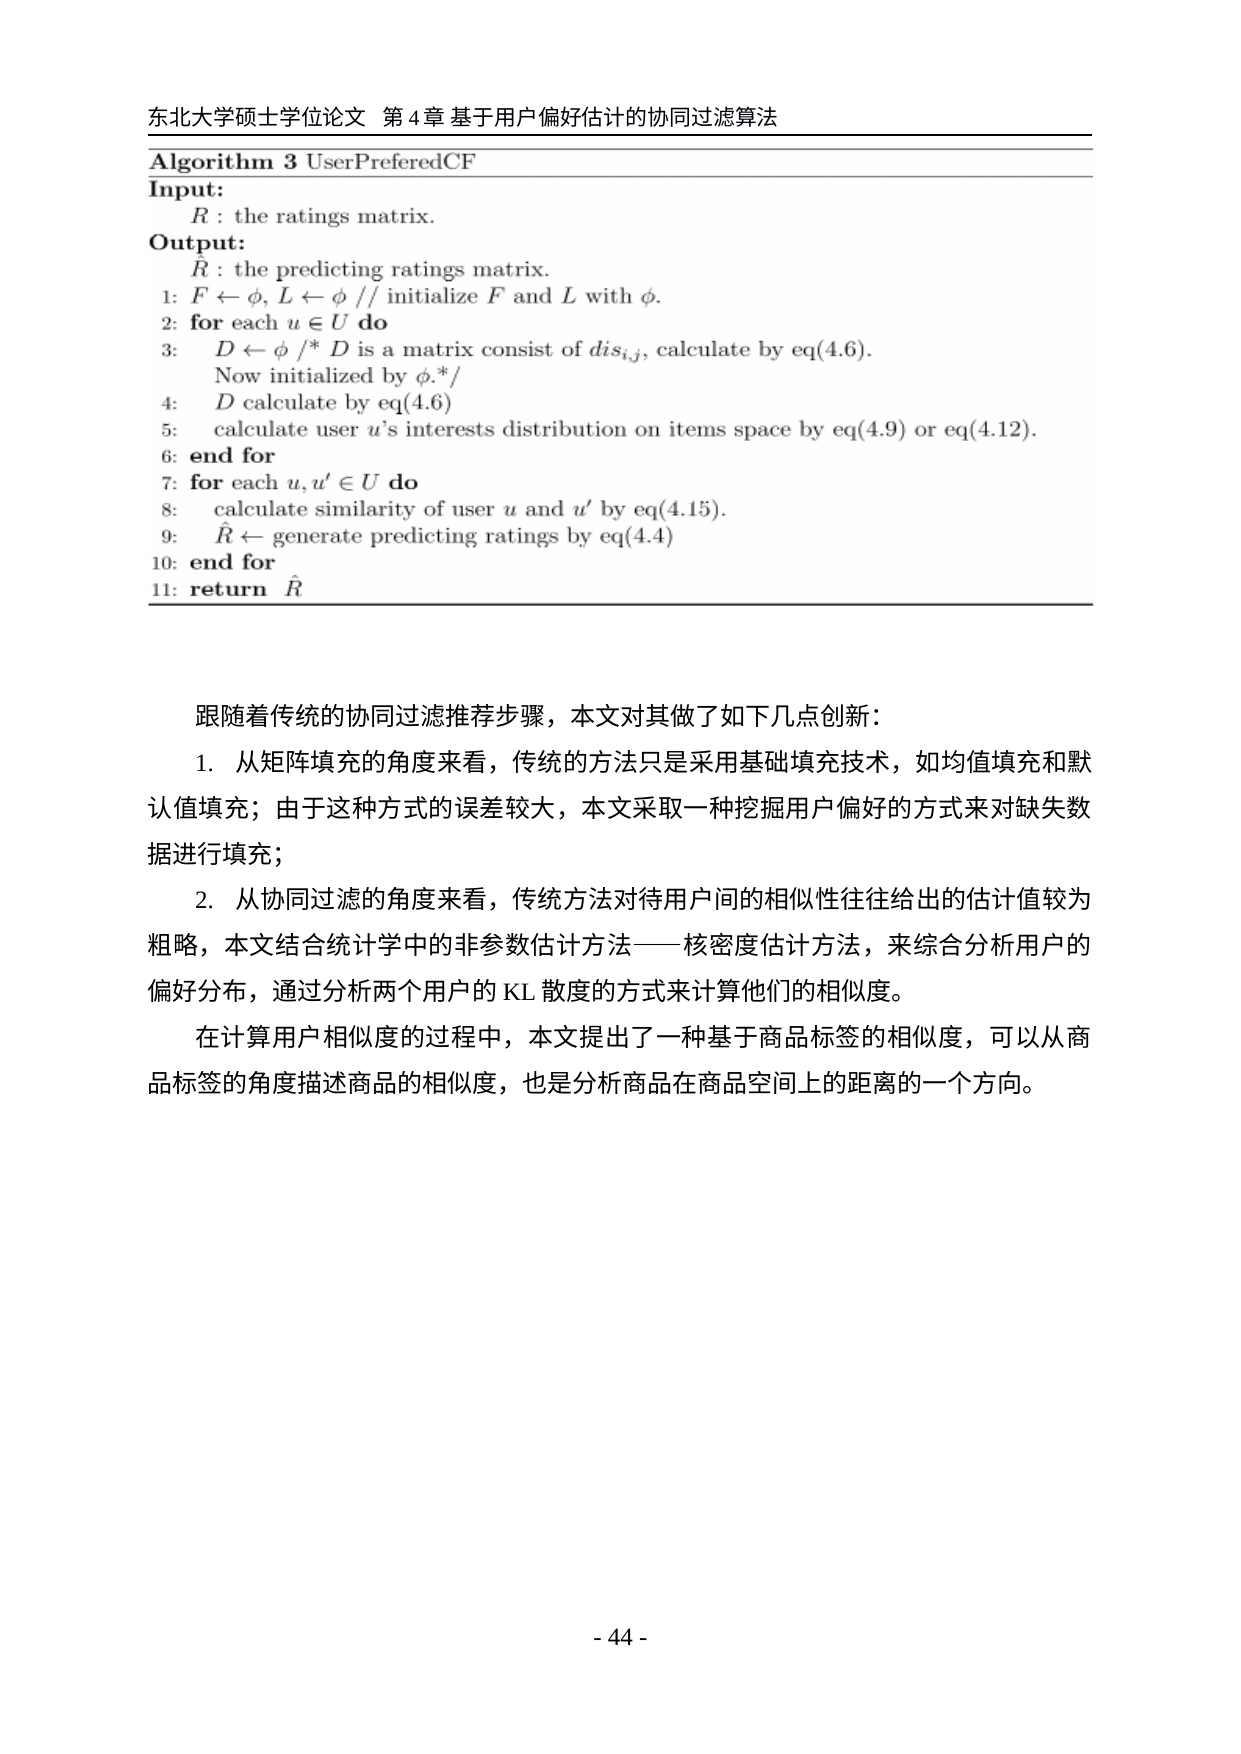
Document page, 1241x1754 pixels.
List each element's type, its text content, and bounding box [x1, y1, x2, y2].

list 从协同过滤的角度来看，传统方法对待用户间的相似性往往给出的估计值较为粗略，本文结合统计学中的非参数估计方法——核密度估计方法，来综合分析用户的偏好分布，通过分析两个用户的KL散度的方式来计算他们的相似度。 [148, 872, 1092, 1010]
text 在计算用户相似度的过程中，本文提出了一种基于商品标签的相似度，可以从商品标签的角度描述商品的相似度，也是分析商品在商品空间上的距离的一个方向。 [148, 1010, 1092, 1101]
list 从矩阵填充的角度来看，传统的方法只是采用基础填充技术，如均值填充和默认值填充；由于这种方式的误差较大，本文采取一种挖掘用户偏好的方式来对缺失数据进行填充； [148, 735, 1092, 872]
text 跟随着传统的协同过滤推荐步骤，本文对其做了如下几点创新： [148, 689, 1092, 735]
